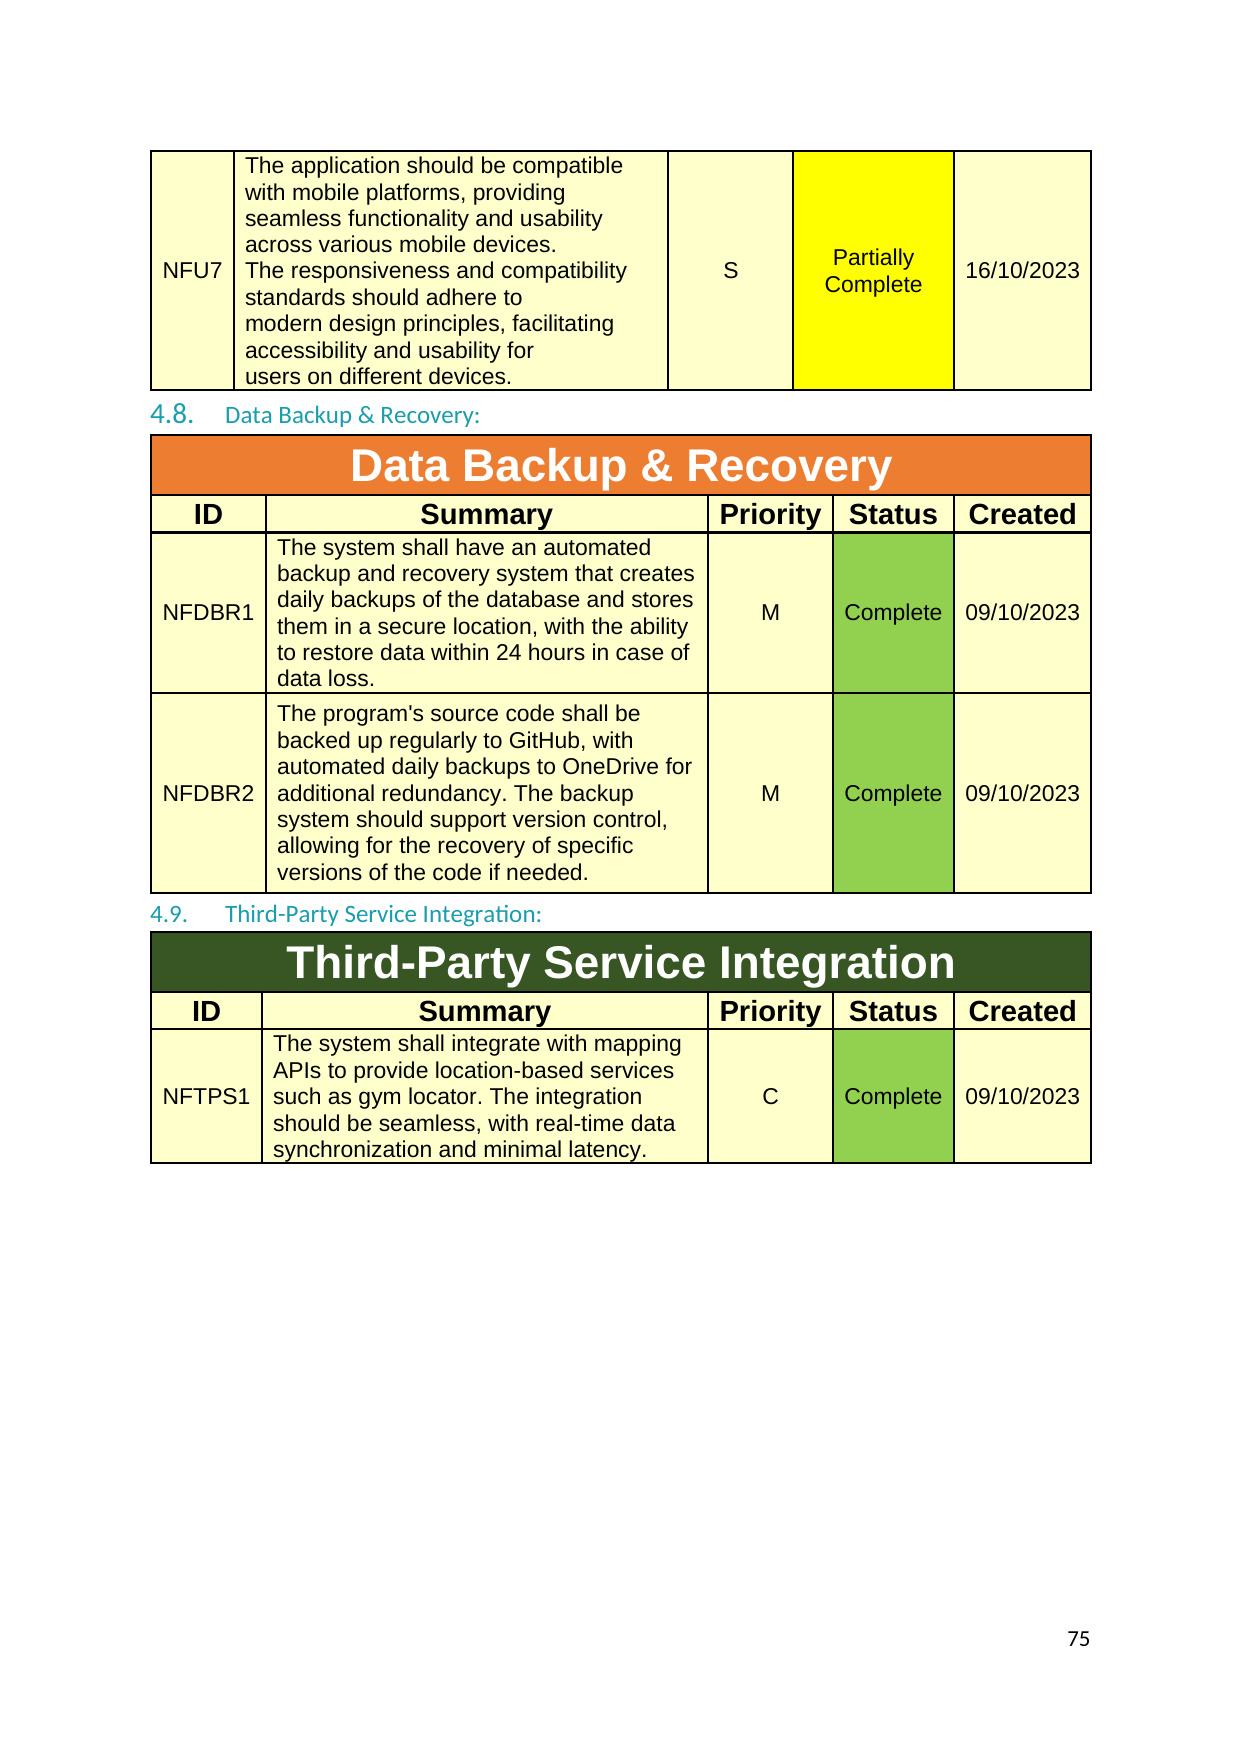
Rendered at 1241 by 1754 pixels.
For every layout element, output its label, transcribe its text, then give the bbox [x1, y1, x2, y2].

table_cell Partially Complete [794, 152, 953, 389]
table_cell 09/10/2023 [955, 534, 1090, 692]
table_cell S [669, 152, 792, 389]
table_cell Summary [267, 496, 707, 531]
table_cell Created [955, 993, 1090, 1028]
table_cell Complete [834, 1030, 953, 1162]
table_cell 09/10/2023 [955, 694, 1090, 892]
table_cell NFU7 [152, 152, 233, 389]
table_cell Created [955, 496, 1090, 531]
table_cell ID [152, 993, 261, 1028]
table_cell Status [834, 496, 953, 531]
table_cell 09/10/2023 [955, 1030, 1090, 1162]
subtitle Data Backup & Recovery: [150, 396, 1090, 431]
table_cell ID [152, 496, 265, 531]
table_cell NFDBR1 [152, 534, 265, 692]
table_cell NFDBR2 [152, 694, 265, 892]
table_cell Priority [709, 496, 832, 531]
table_cell 16/10/2023 [955, 152, 1090, 389]
table_cell Complete [834, 694, 953, 892]
subtitle Third-Party Service Integration: [150, 898, 1090, 928]
table_cell The program's source code shall be backed up regularly to GitHub, with automated daily backups to OneDrive for additional redundancy. The backup system should support version control, allowing for the recovery of specific versions of the code if needed. [267, 694, 707, 892]
table_cell Priority [709, 993, 832, 1028]
table_header Data Backup & Recovery [152, 436, 1090, 494]
table_cell The application should be compatible with mobile platforms, providing seamless functionality and usability across various mobile devices. The responsiveness and compatibility standards should adhere to modern design principles, facilitating accessibility and usability for users on different devices. [235, 152, 667, 389]
table_cell C [709, 1030, 832, 1162]
table_cell NFTPS1 [152, 1030, 261, 1162]
table_header Third-Party Service Integration [152, 933, 1090, 991]
table_cell M [709, 534, 832, 692]
table_cell Complete [834, 534, 953, 692]
table_cell Summary [263, 993, 707, 1028]
table_cell The system shall have an automated backup and recovery system that creates daily backups of the database and stores them in a secure location, with the ability to restore data within 24 hours in case of data loss. [267, 534, 707, 692]
table_cell Status [834, 993, 953, 1028]
table_cell M [709, 694, 832, 892]
table_cell The system shall integrate with mapping APIs to provide location-based services such as gym locator. The integration should be seamless, with real-time data synchronization and minimal latency. [263, 1030, 707, 1162]
